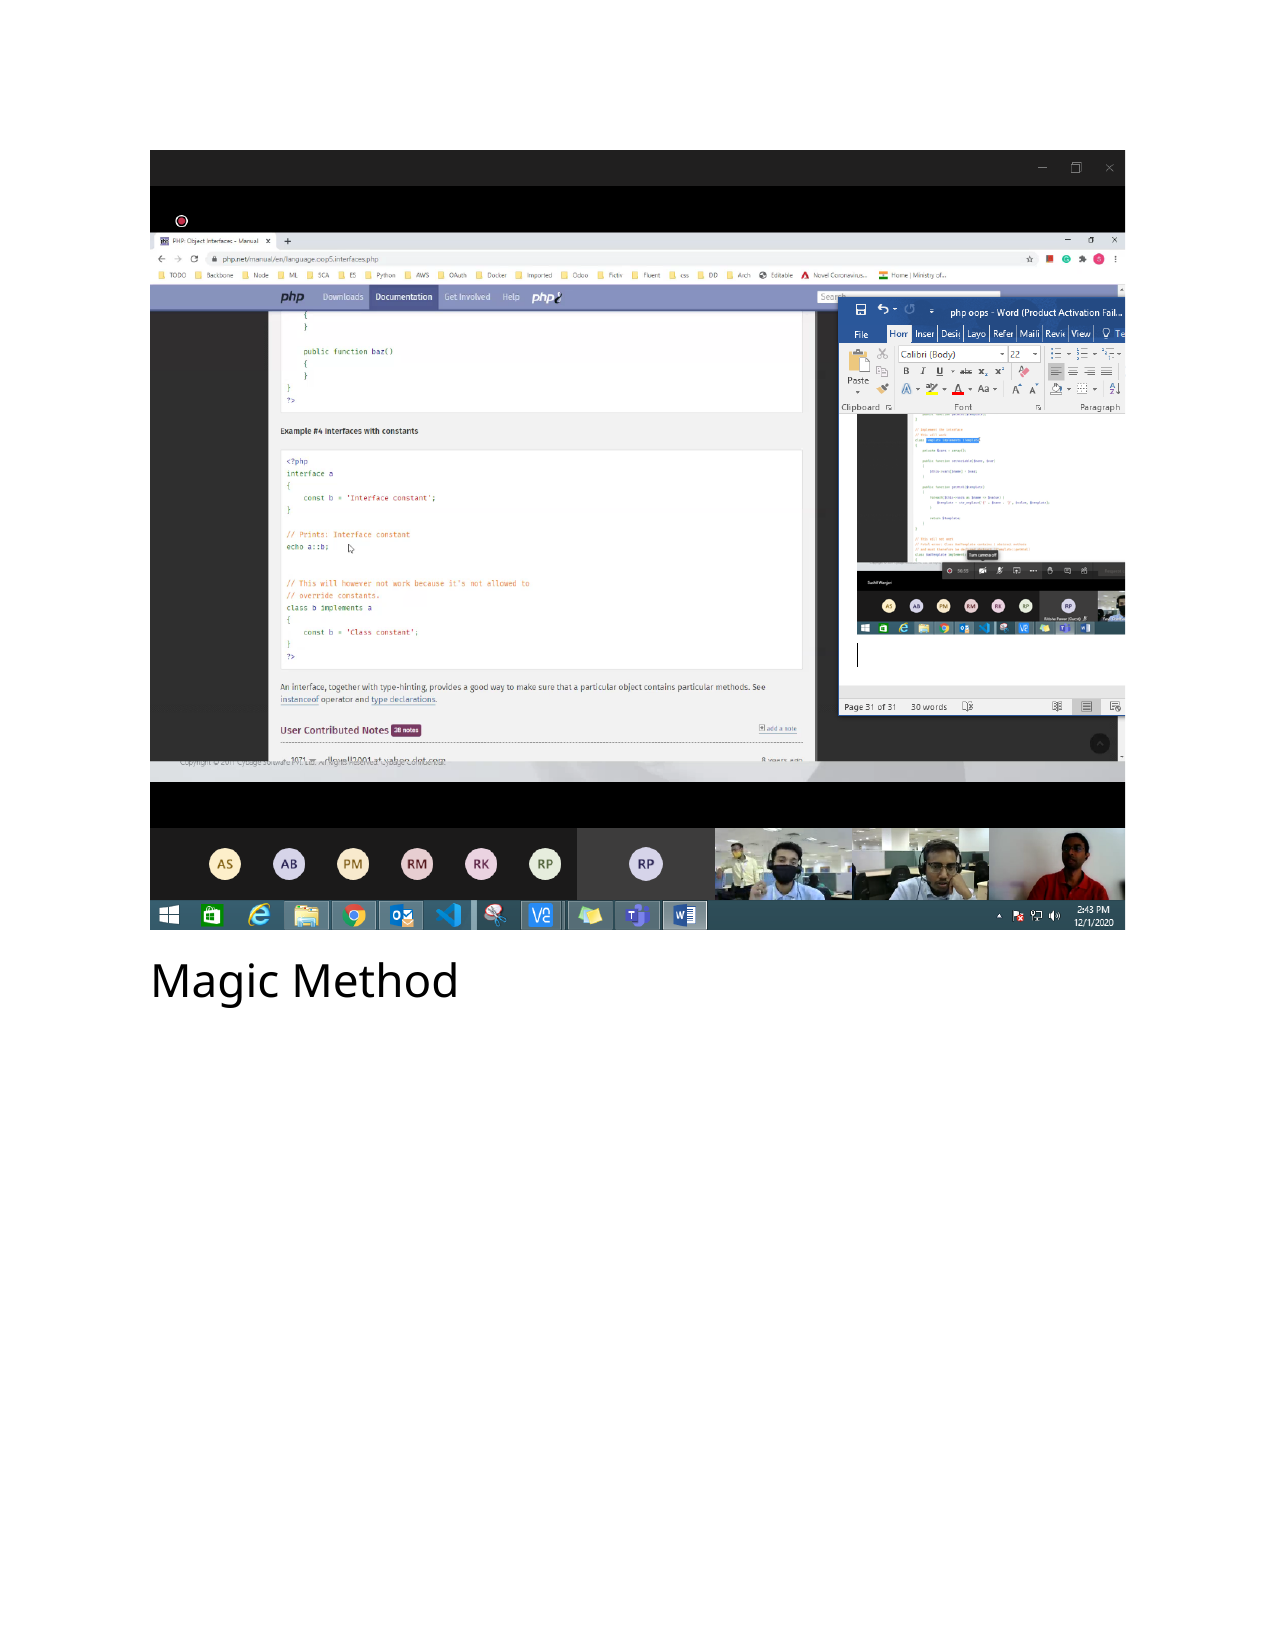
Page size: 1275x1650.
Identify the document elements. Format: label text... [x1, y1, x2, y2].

text Magic Method [150, 949, 1125, 1011]
picture [150, 150, 1125, 930]
